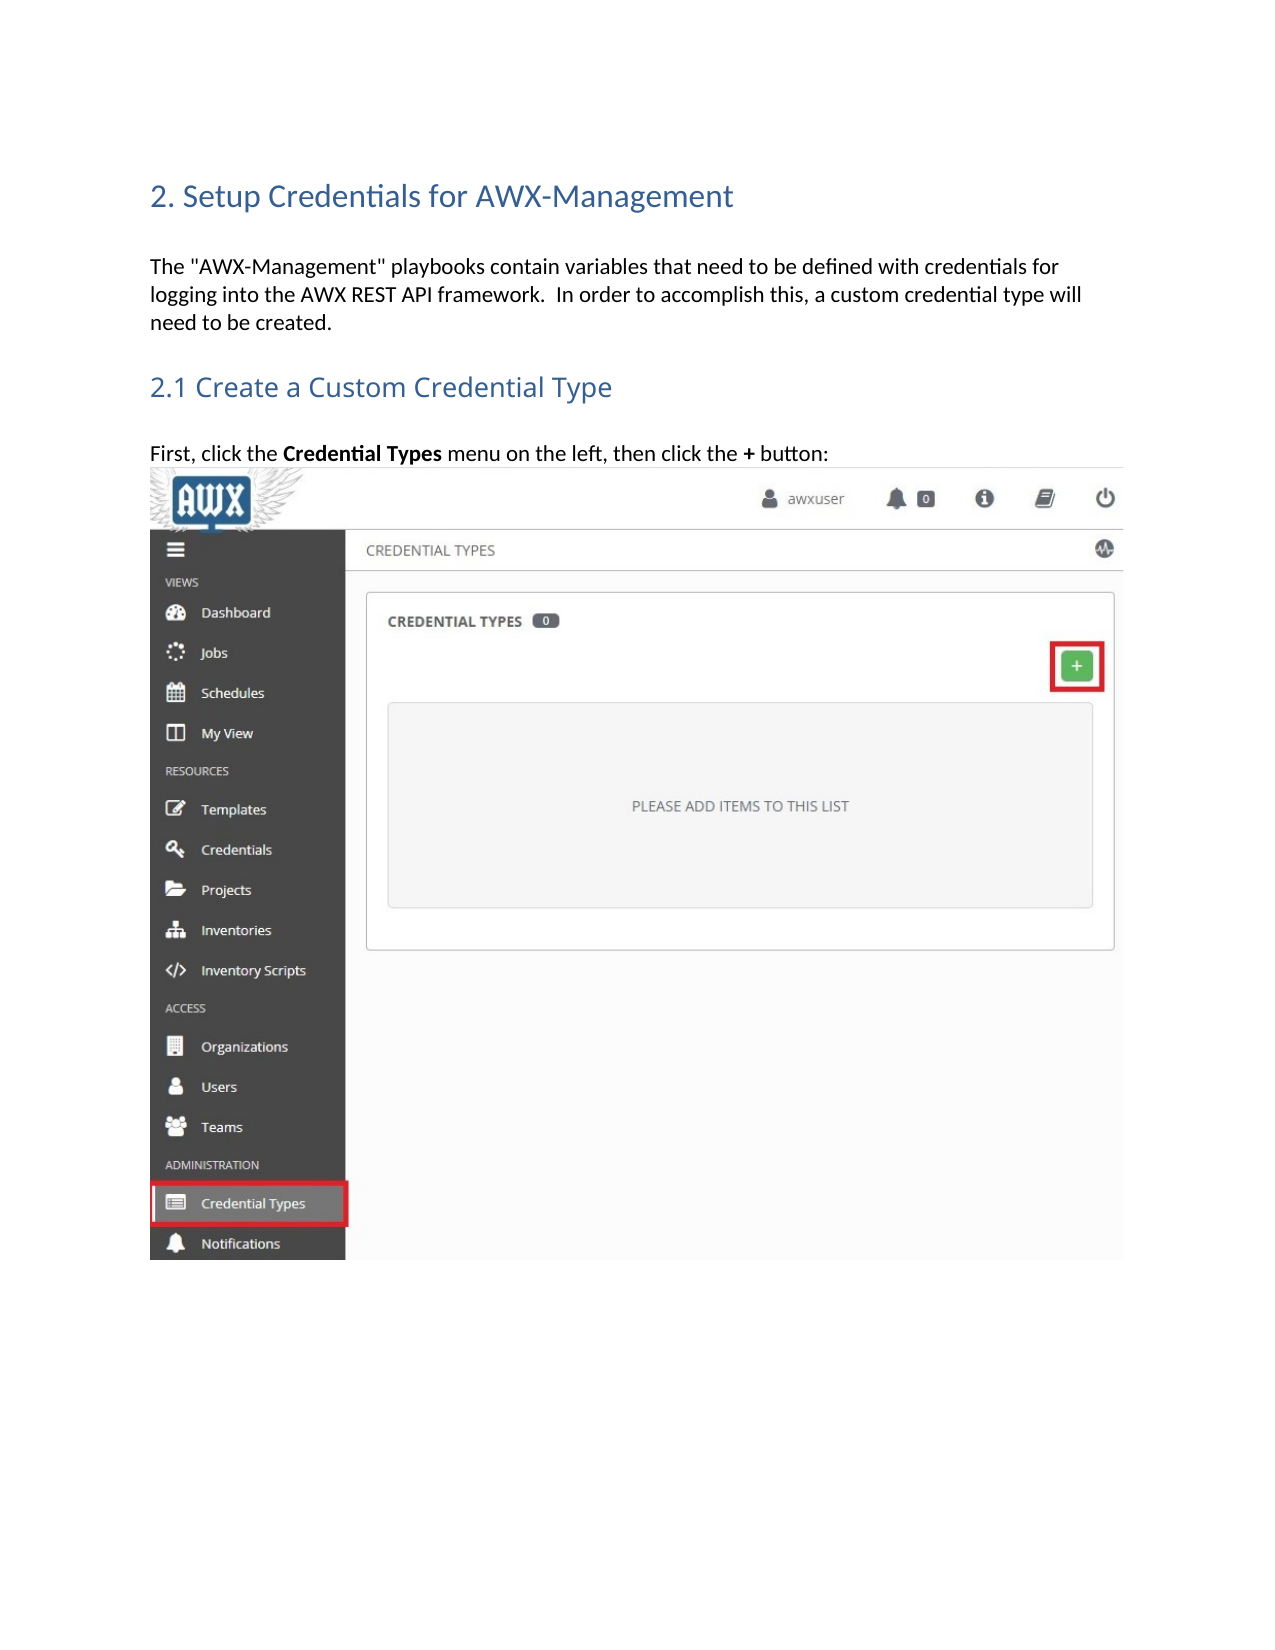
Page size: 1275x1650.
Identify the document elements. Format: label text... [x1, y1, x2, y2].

subtitle 2. Setup Credentials for AWX-Management [150, 175, 1125, 216]
subtitle 2.1 Create a Custom Credential Type [150, 368, 1125, 405]
picture [150, 467, 1124, 1260]
text The "AWX-Management" playbooks contain variables that need to be defined with credentials for logging into the AWX REST API framework. In order to accomplish this, a custom credential type will need to be created. [150, 252, 1125, 336]
text First, click the Credential Types menu on the left, then click the + button: [150, 439, 1125, 467]
